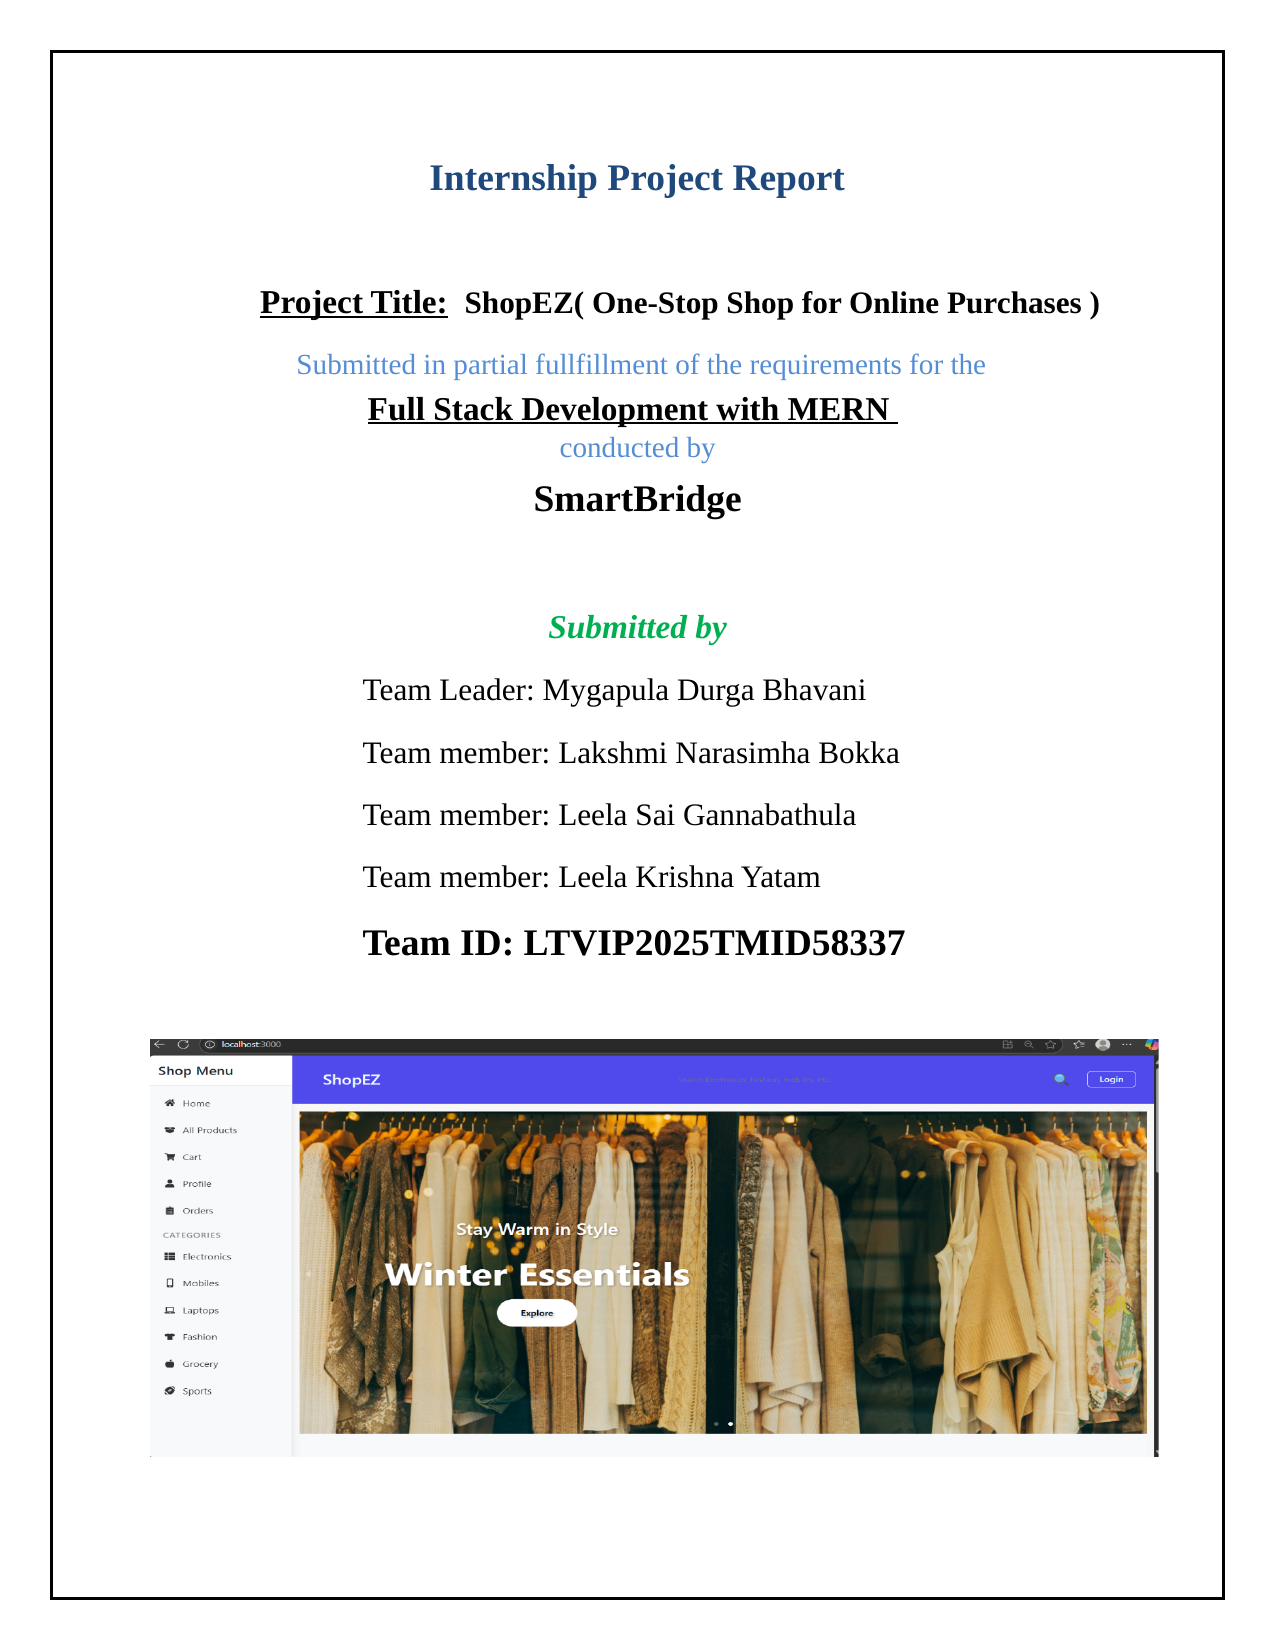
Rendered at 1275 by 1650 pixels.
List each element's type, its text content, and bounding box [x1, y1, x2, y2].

subtitle Team ID: LTVIP2025TMID58337 [362, 921, 1210, 964]
subtitle Team member: Leela Krishna Yatam [362, 858, 1210, 894]
picture [150, 1039, 1159, 1457]
subtitle Team member: Lakshmi Narasimha Bokka [362, 734, 1210, 770]
subtitle SmartBridge [533, 476, 1210, 519]
subtitle Team Leader: Mygapula Durga Bhavani [362, 672, 1210, 707]
text conducted by [150, 430, 716, 464]
subtitle Team member: Leela Sai Gannabathula [362, 796, 1210, 832]
text Submitted in partial fullfillment of the requirements for the [296, 347, 1210, 381]
text Internship Project Report [429, 156, 1210, 199]
text Project Title: ShopEZ( One-Stop Shop for Online Purchases ) [150, 282, 1210, 321]
text Full Stack Development with MERN [225, 389, 891, 427]
text Submitted by [548, 607, 1210, 645]
